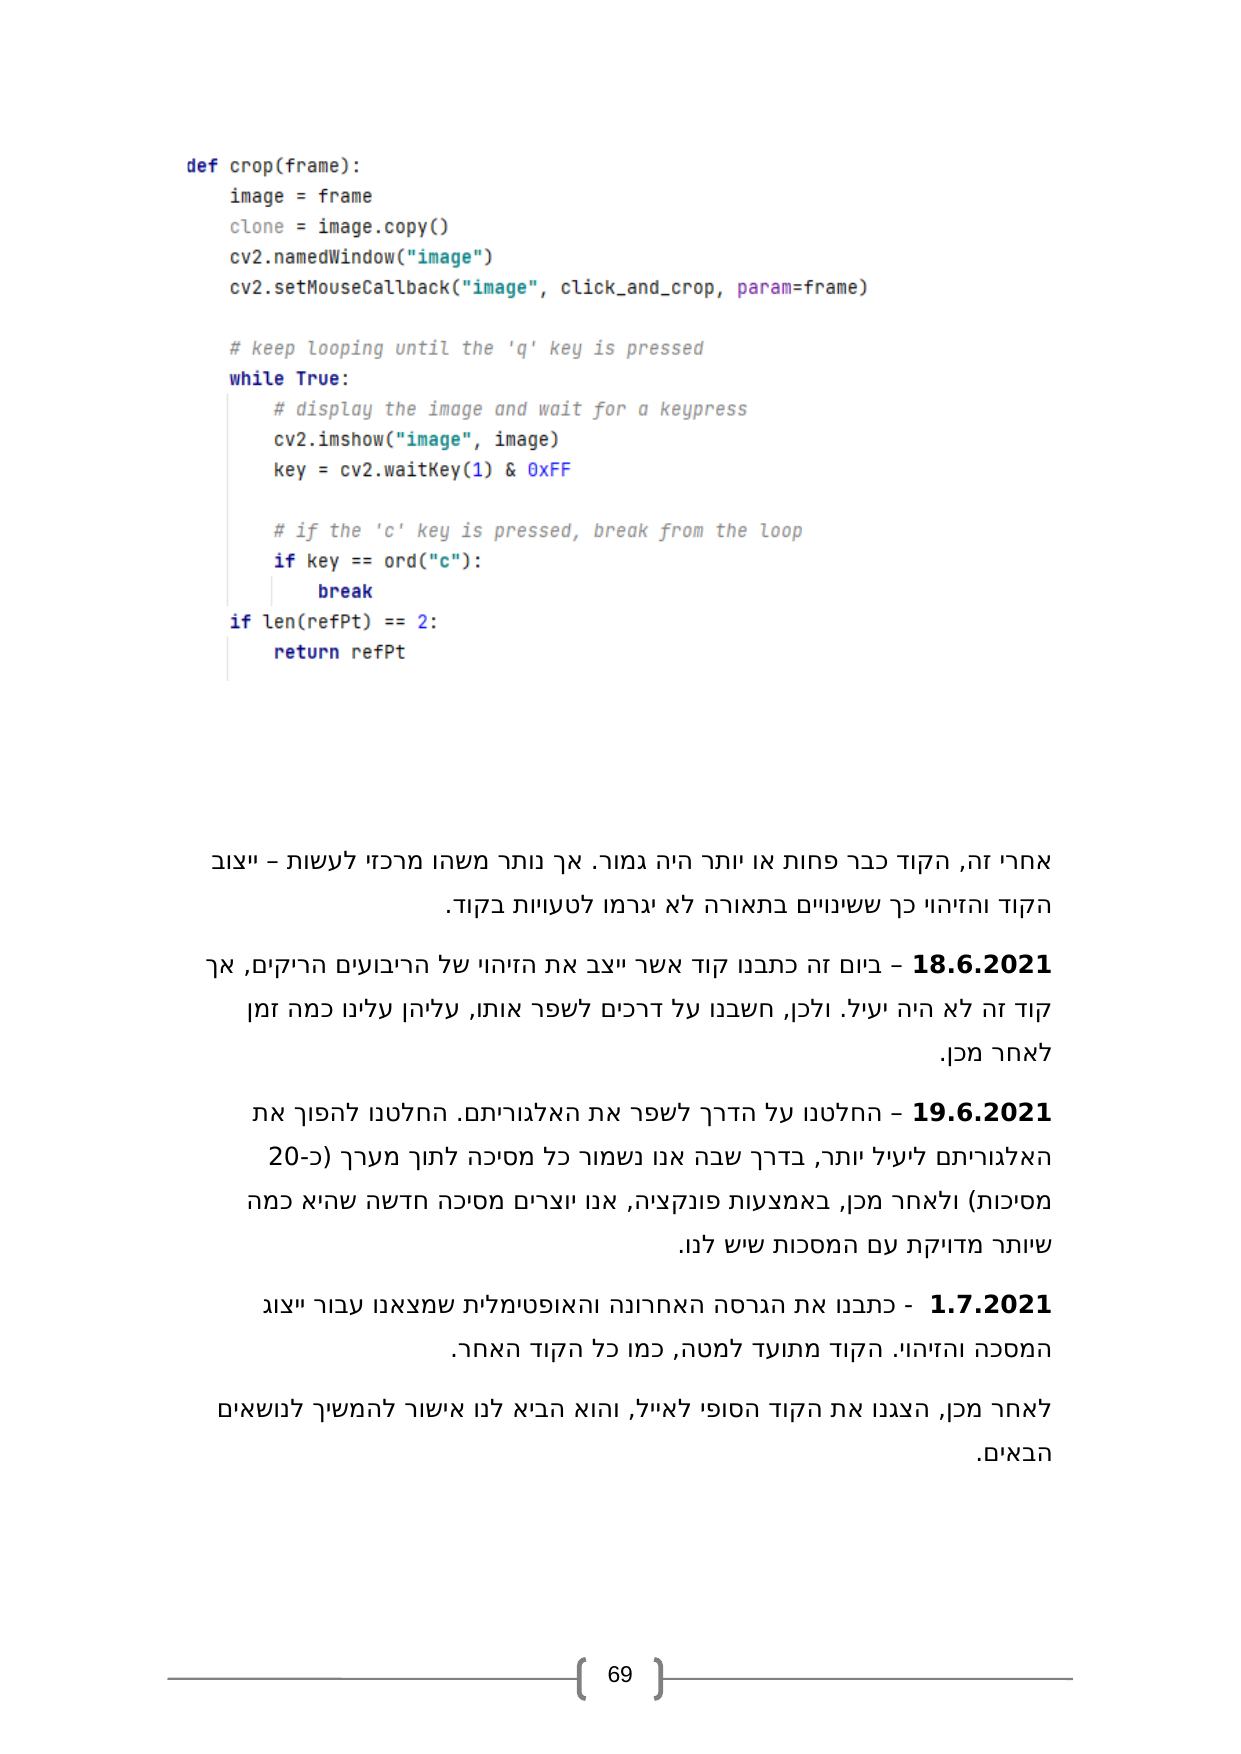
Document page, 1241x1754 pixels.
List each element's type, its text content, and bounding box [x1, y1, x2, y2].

text 18.6.2021 – ביום זה כתבנו קוד אשר ייצב את הזיהוי של הריבועים הריקים, אך קוד זה לא היה יעיל. ולכן, חשבנו על דרכים לשפר אותו, עליהן עלינו כמה זמן לאחר מכן. [187, 951, 1053, 1067]
text אחרי זה, הקוד כבר פחות או יותר היה גמור. אך נותר משהו מרכזי לעשות – ייצוב הקוד והזיהוי כך ששינויים בתאורה לא יגרמו לטעויות בקוד. [187, 846, 1053, 919]
text לאחר מכן, הצגנו את הקוד הסופי לאייל, והוא הביא לנו אישור להמשיך לנושאים הבאים. [187, 1394, 1053, 1467]
text 1.7.2021 - כתבנו את הגרסה האחרונה והאופטימלית שמצאנו עבור ייצוג המסכה והזיהוי. הקוד מתועד למטה, כמו כל הקוד האחר. [187, 1290, 1053, 1363]
picture [187, 150, 1053, 681]
text 19.6.2021 – החלטנו על הדרך לשפר את האלגוריתם. החלטנו להפוך את האלגוריתם ליעיל יותר, בדרך שבה אנו נשמור כל מסיכה לתוך מערך (כ-20 מסיכות) ולאחר מכן, באמצעות פונקציה, אנו יוצרים מסיכה חדשה שהיא כמה שיותר מדויקת עם המסכות שיש לנו. [187, 1098, 1053, 1259]
